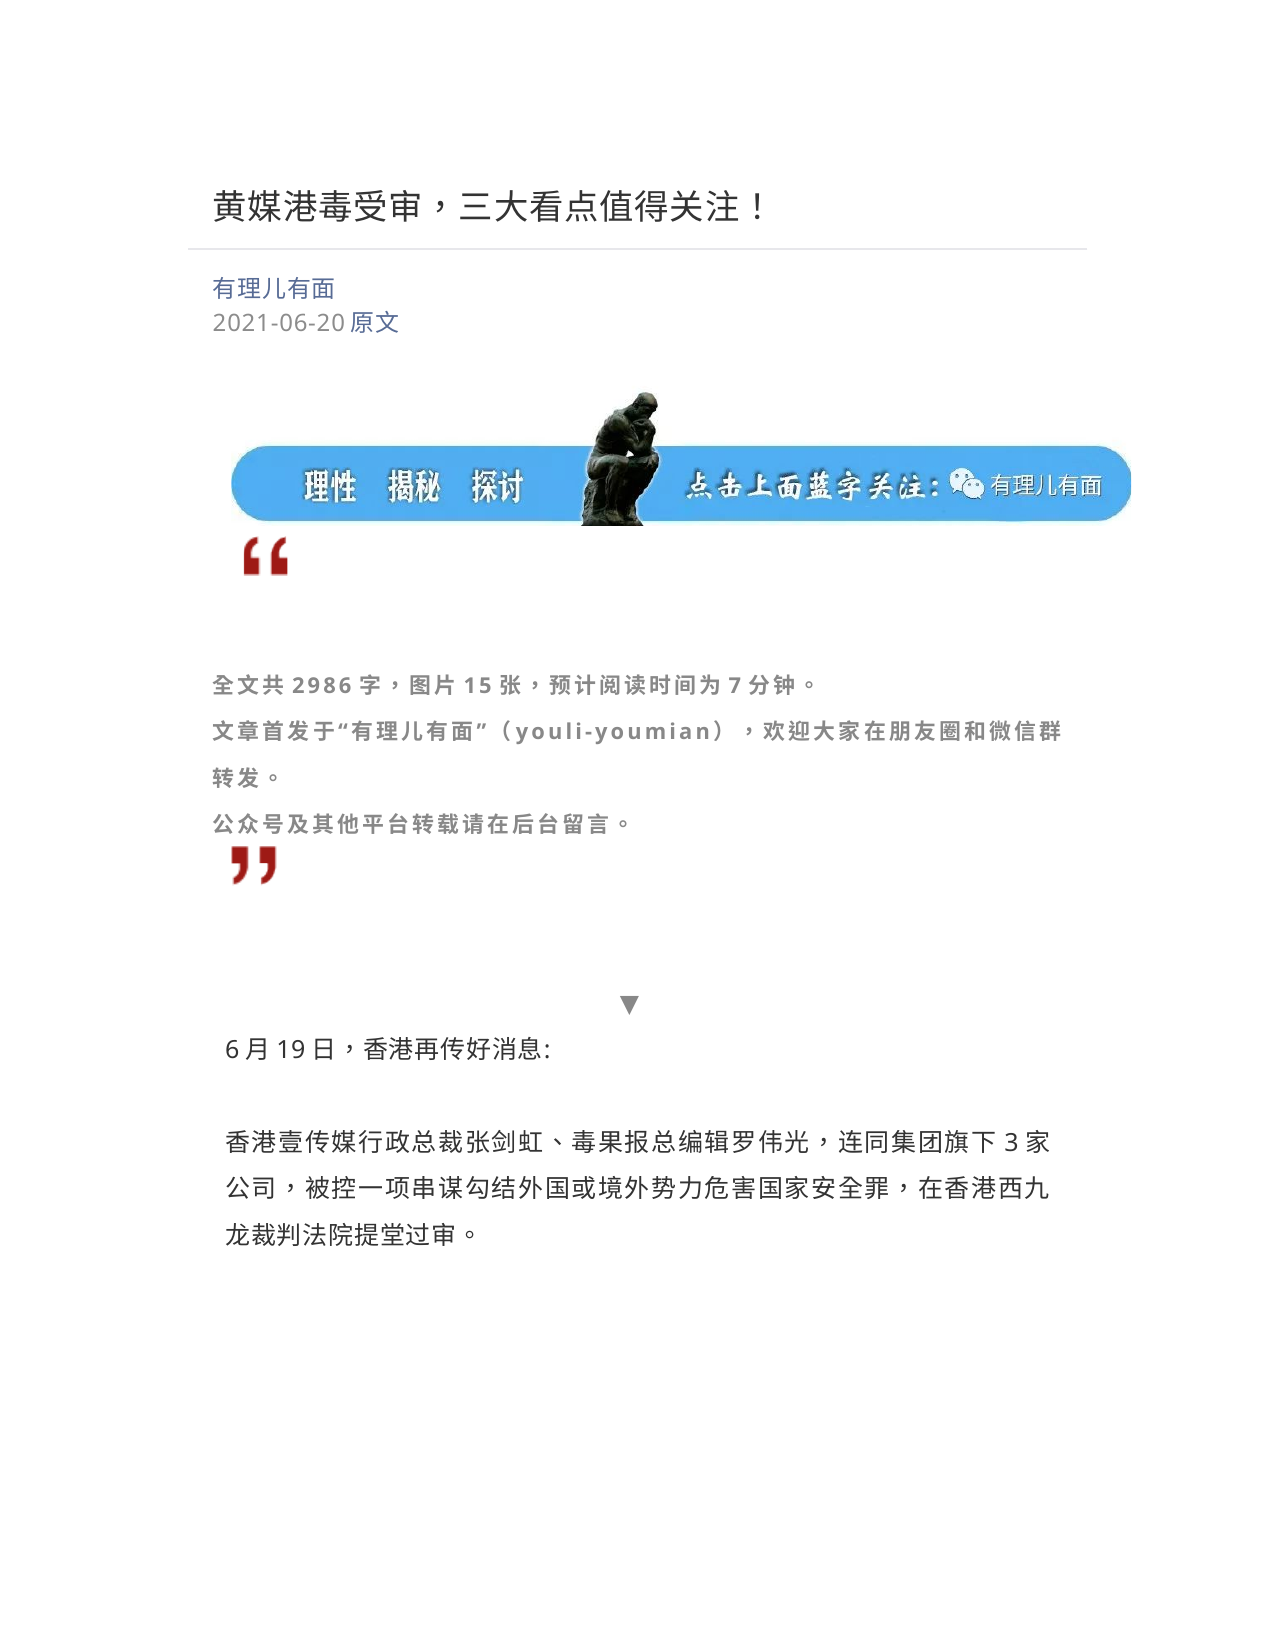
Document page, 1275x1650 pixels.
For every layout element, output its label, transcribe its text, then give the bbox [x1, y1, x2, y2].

list 有理儿有面 [212, 272, 1062, 304]
picture [231, 372, 1132, 526]
picture [243, 536, 288, 576]
text 6月19日，香港再传好消息: [225, 1019, 1050, 1066]
text 公众号及其他平台转载请在后台留言。 [212, 792, 1062, 839]
text 全文共2986字，图片15张，预计阅读时间为7分钟。 [212, 653, 1062, 699]
text ▼ [212, 976, 1062, 1019]
picture [231, 846, 277, 886]
title 黄媒港毒受审，三大看点值得关注！ [187, 150, 1087, 250]
text 文章首发于“有理儿有面”（youli-youmian），欢迎大家在朋友圈和微信群转发。 [212, 699, 1062, 792]
text 香港壹传媒行政总裁张剑虹、毒果报总编辑罗伟光，连同集团旗下3家公司，被控一项串谋勾结外国或境外势力危害国家安全罪，在香港西九龙裁判法院提堂过审。 [225, 1112, 1050, 1252]
text 2021-06-20原文 发表于 [212, 304, 1062, 338]
